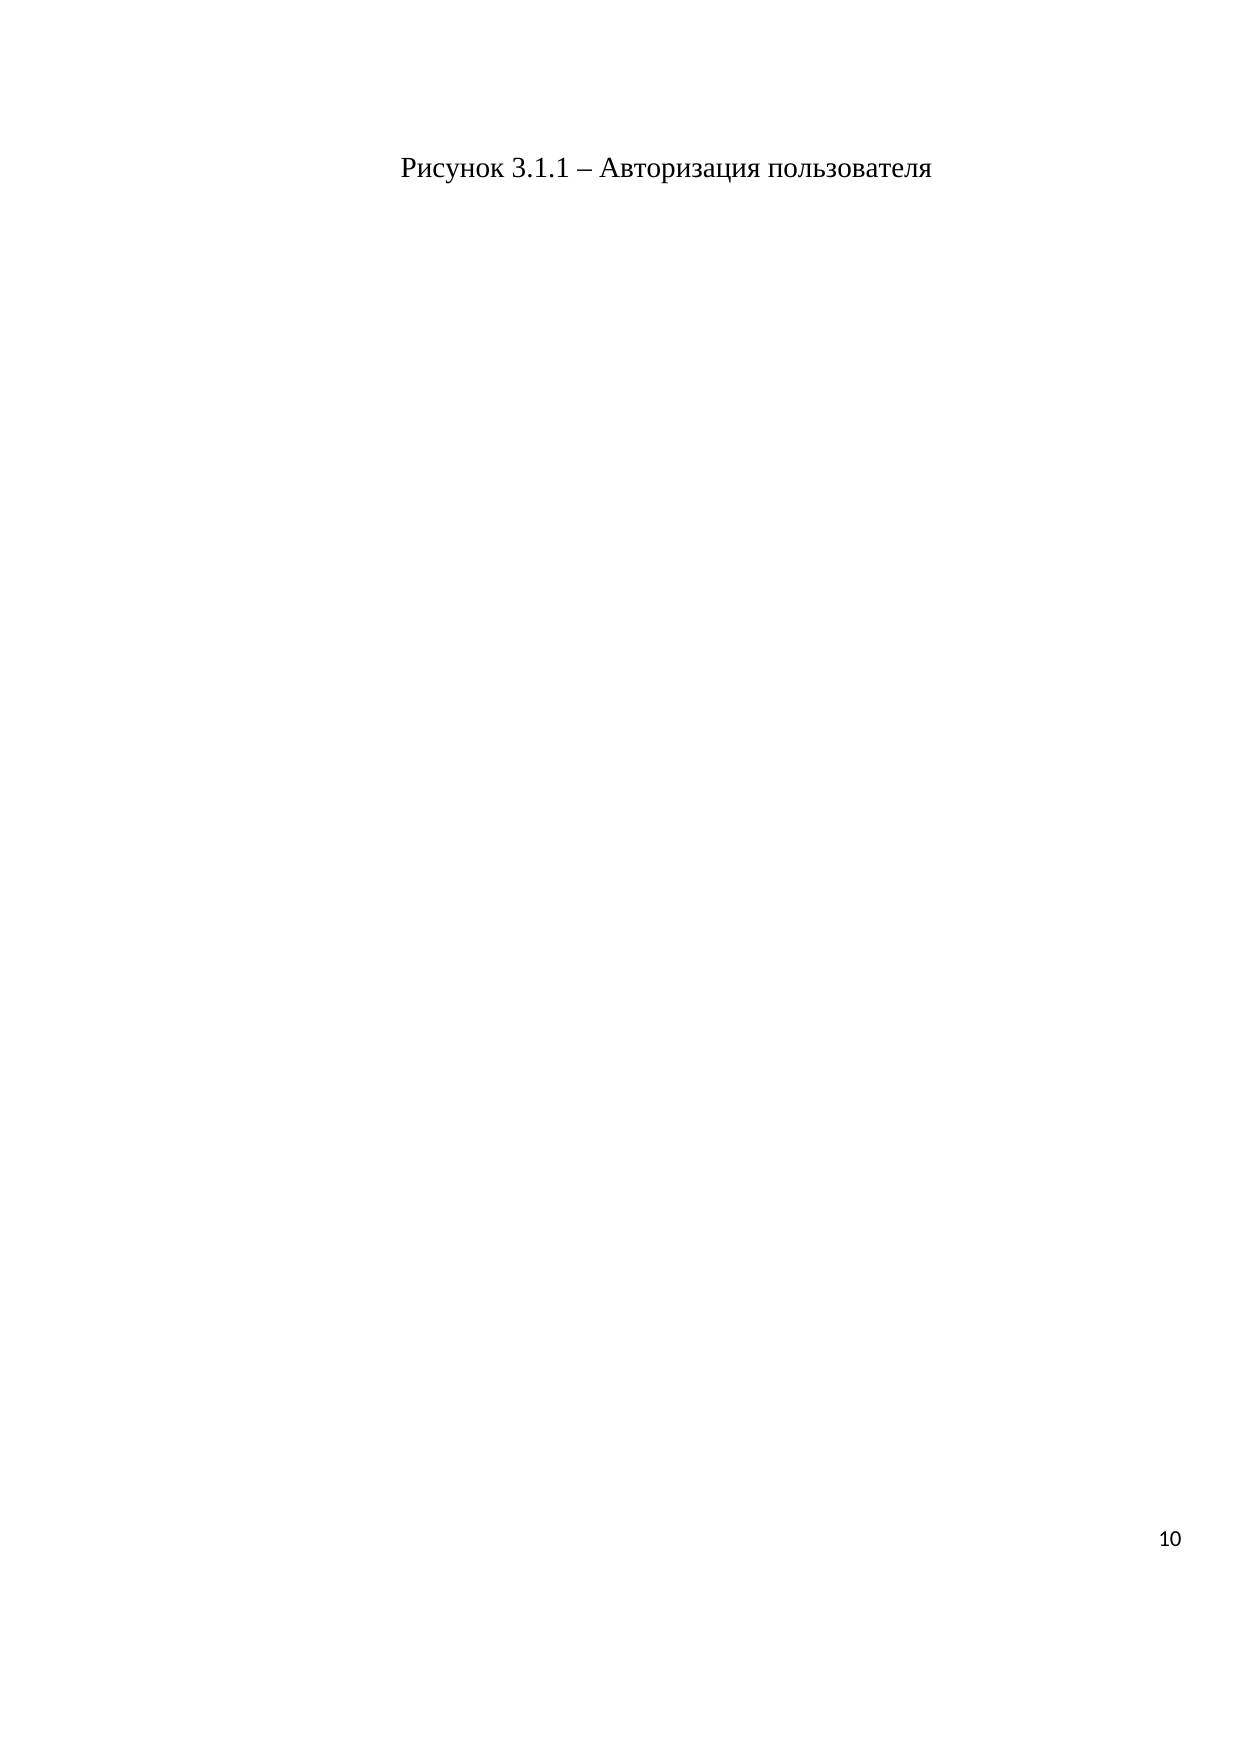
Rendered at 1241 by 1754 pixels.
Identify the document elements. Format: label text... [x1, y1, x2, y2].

text Рисунок 3.1.1 – Авторизация пользователя [0, 150, 1235, 183]
